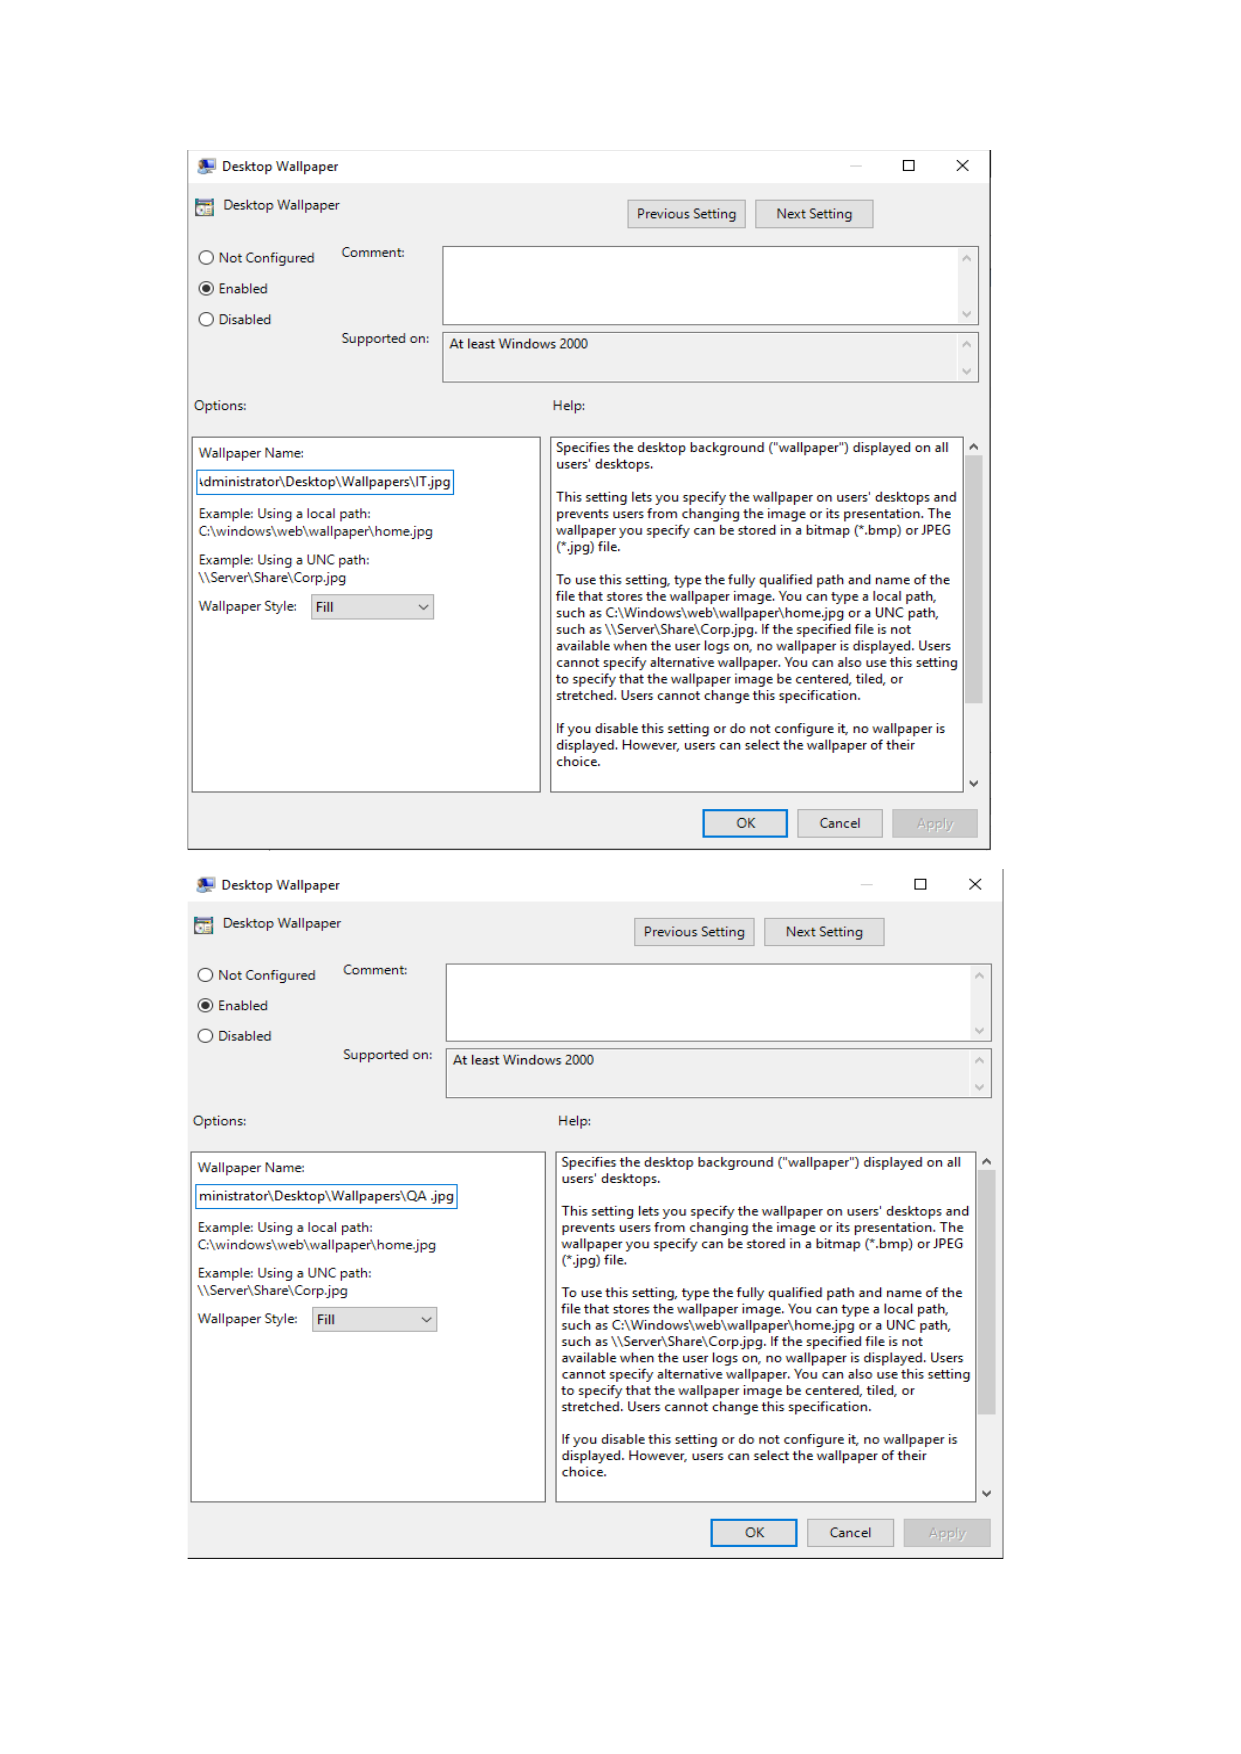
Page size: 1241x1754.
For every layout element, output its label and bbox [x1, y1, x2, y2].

picture [187, 869, 1004, 1559]
picture [187, 150, 992, 851]
